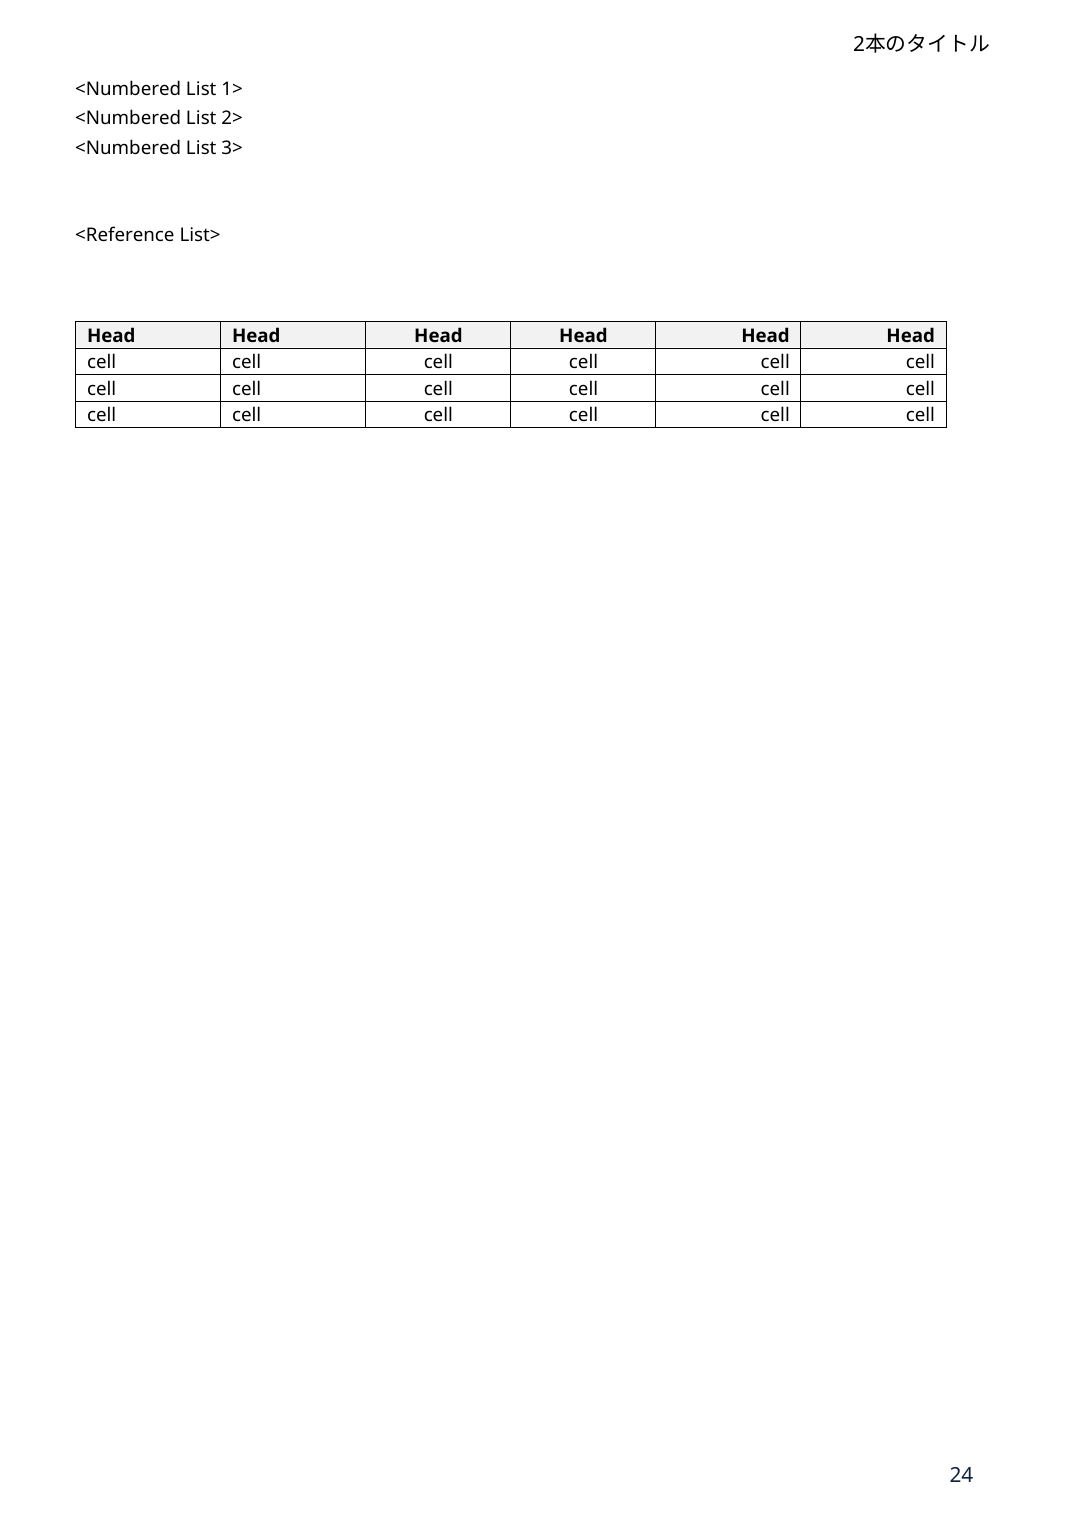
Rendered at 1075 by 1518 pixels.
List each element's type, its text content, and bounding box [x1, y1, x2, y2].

table_cell cell [366, 349, 510, 374]
list <Numbered List 2> [75, 105, 990, 130]
table_cell cell [366, 402, 510, 427]
list <Numbered List 3> [75, 134, 990, 160]
table_header Head [221, 322, 365, 347]
table_header Head [366, 322, 510, 347]
table_cell cell [76, 375, 220, 401]
table_header Head [76, 322, 220, 347]
table_cell cell [221, 402, 365, 427]
table_cell cell [76, 349, 220, 374]
table_cell cell [801, 402, 946, 427]
table_cell cell [801, 375, 946, 401]
table_cell cell [511, 402, 655, 427]
table_cell cell [221, 349, 365, 374]
table_cell cell [221, 375, 365, 401]
table_cell cell [366, 375, 510, 401]
table_cell cell [656, 402, 800, 427]
table_header Head [801, 322, 946, 347]
table_header Head [511, 322, 655, 347]
list <Reference List> [75, 221, 990, 247]
table_cell cell [656, 375, 800, 401]
table_cell cell [656, 349, 800, 374]
table_cell cell [511, 375, 655, 401]
table_cell cell [76, 402, 220, 427]
table_cell cell [511, 349, 655, 374]
table_cell cell [801, 349, 946, 374]
table_header Head [656, 322, 800, 347]
list <Numbered List 1> [75, 75, 990, 101]
